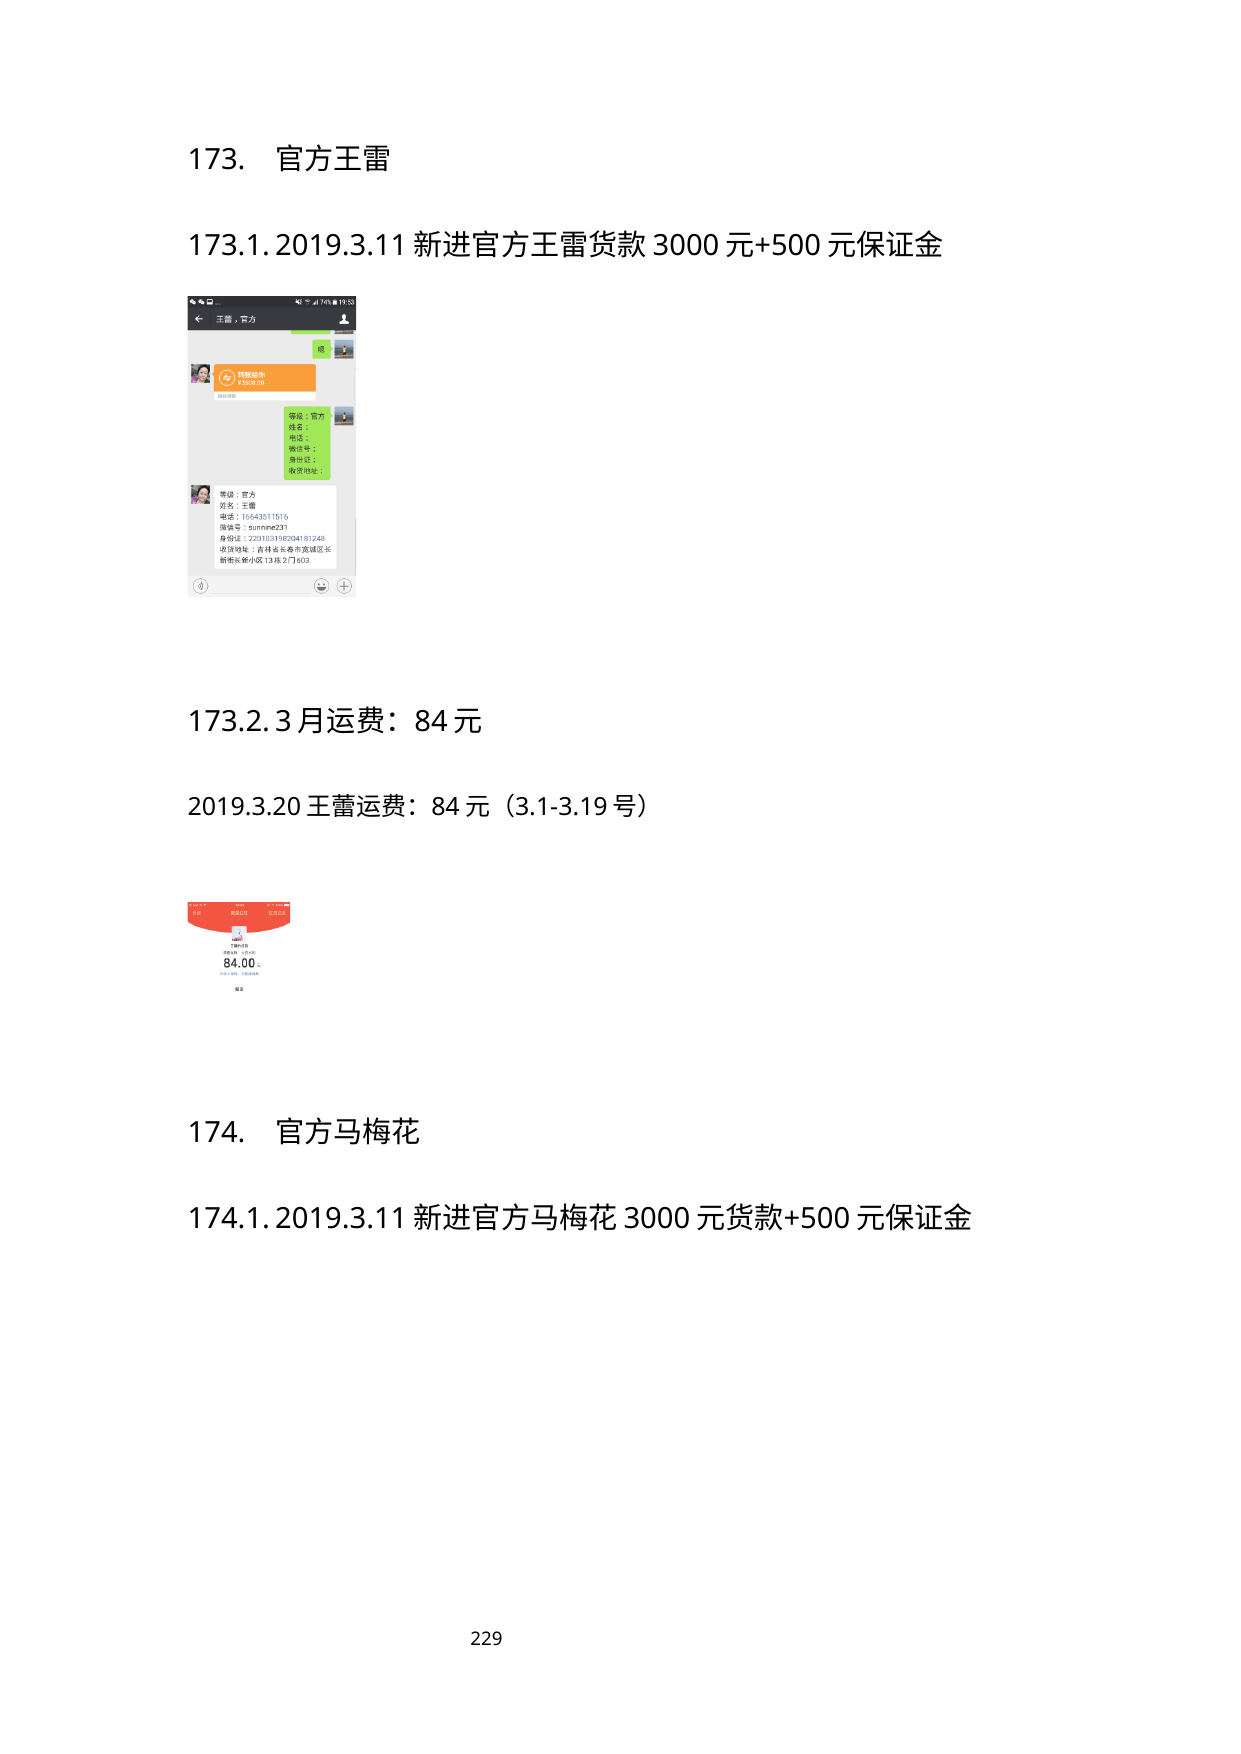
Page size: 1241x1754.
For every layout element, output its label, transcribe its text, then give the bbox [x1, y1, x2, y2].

subtitle 2019.3.11新进官方马梅花3000元货款+500元保证金 [187, 1184, 1053, 1249]
picture [187, 902, 291, 1086]
subtitle 官方马梅花 [187, 1097, 1053, 1162]
subtitle 2019.3.11新进官方王雷货款3000元+500元保证金 [187, 210, 1053, 275]
subtitle 3月运费：84元 [187, 686, 1053, 751]
text 2019.3.20王蕾运费：84元（3.1-3.19号） [187, 772, 1053, 837]
subtitle 官方王雷 [187, 124, 1053, 189]
picture [187, 296, 357, 597]
